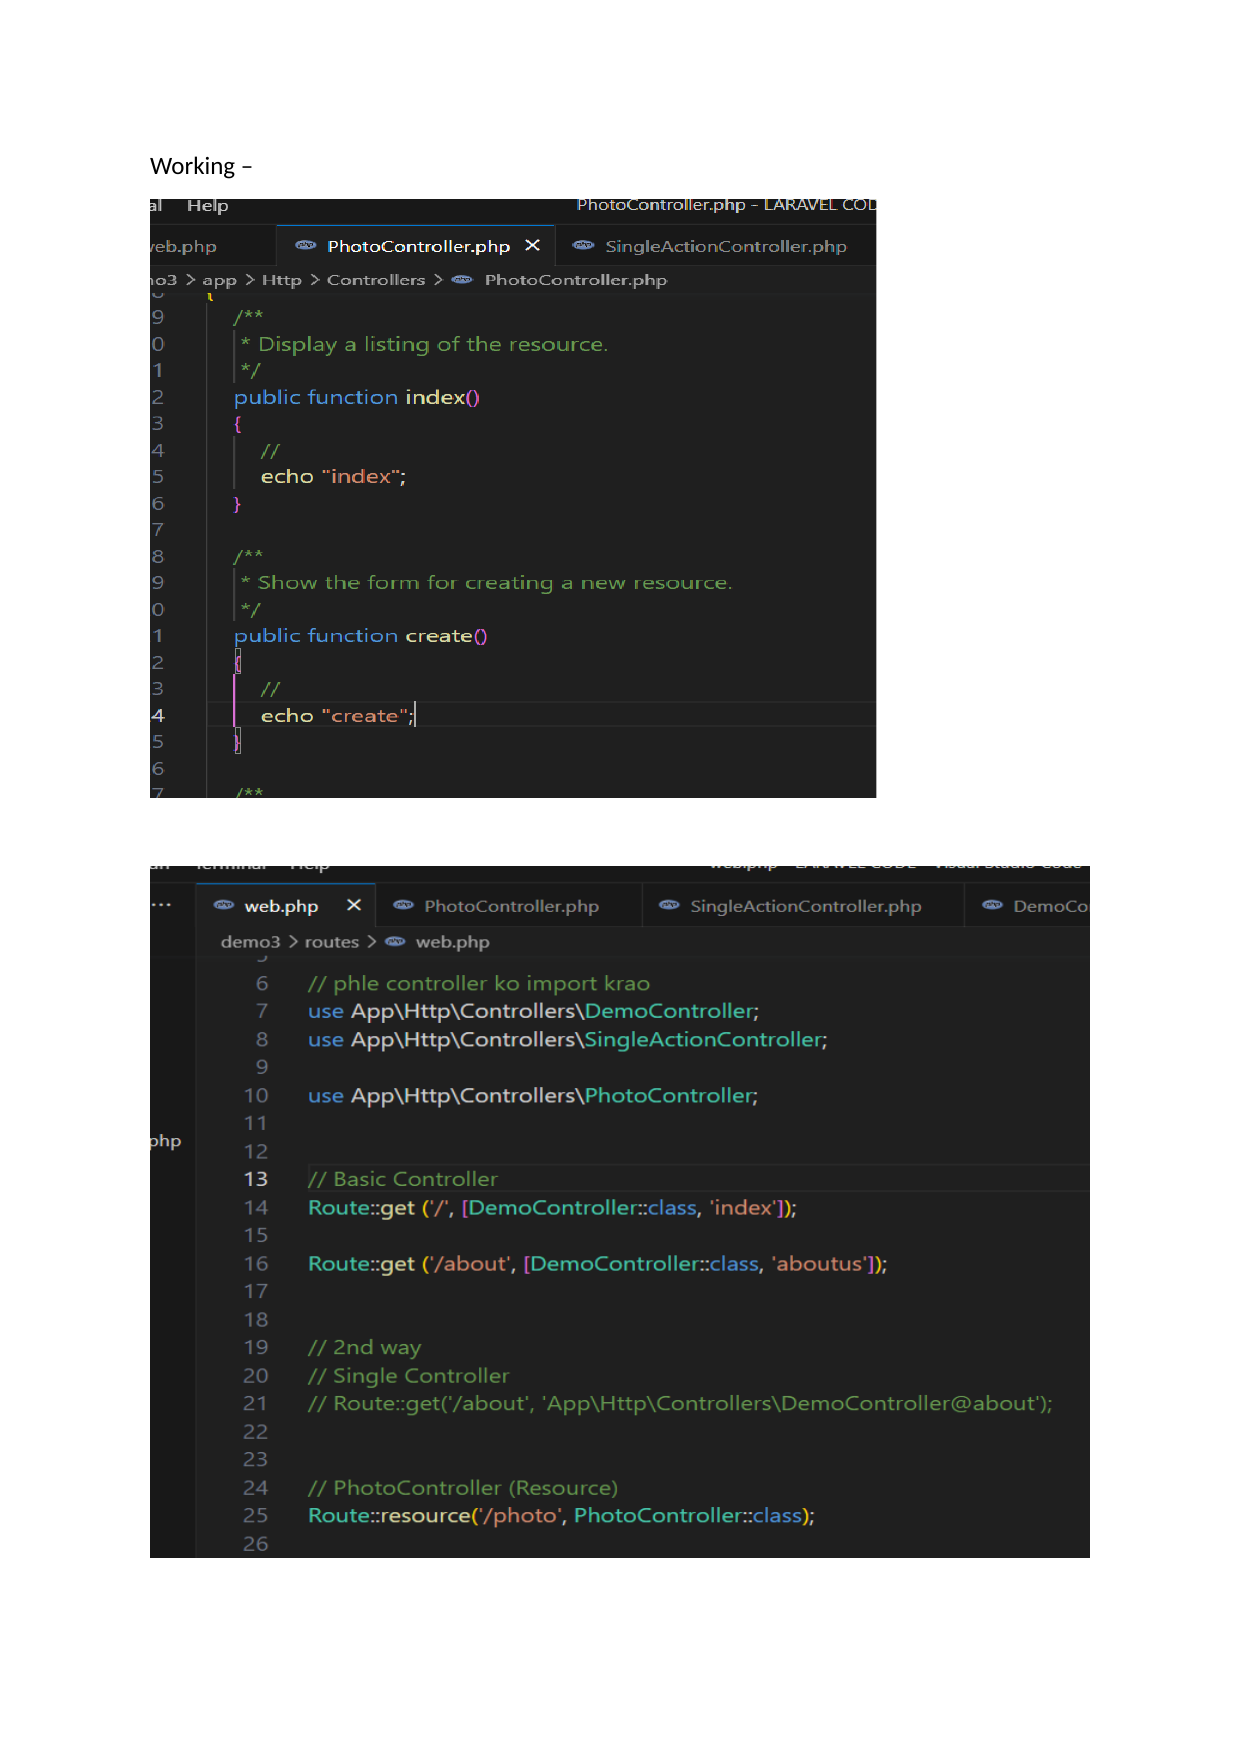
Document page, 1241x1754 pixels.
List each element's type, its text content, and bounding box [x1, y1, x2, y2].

text Working – [150, 150, 1090, 181]
picture [150, 199, 877, 798]
picture [150, 866, 1090, 1558]
